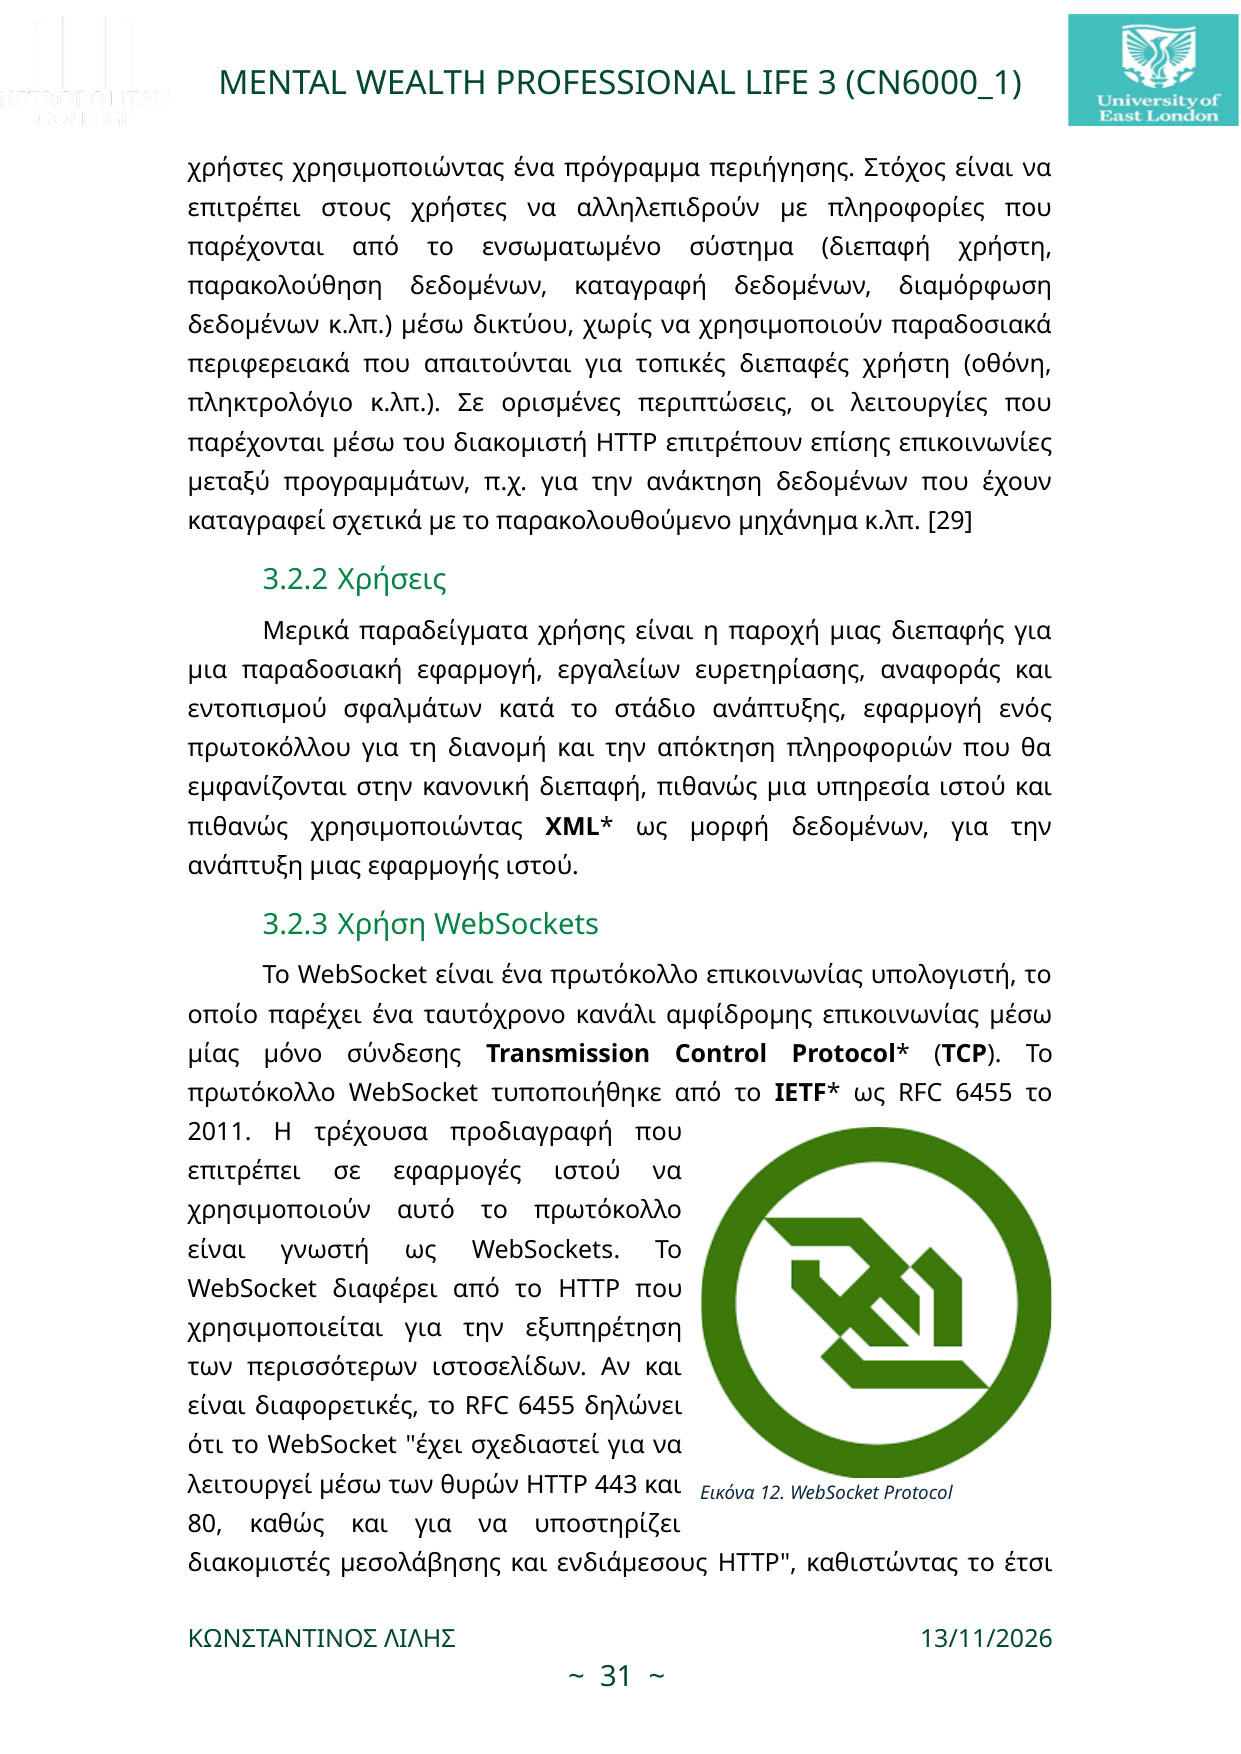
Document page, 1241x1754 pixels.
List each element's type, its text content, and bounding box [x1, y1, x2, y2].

picture [701, 1127, 1052, 1478]
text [187, 150, 1053, 537]
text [187, 957, 1053, 1579]
text Μερικά παραδείγματα χρήσης είναι η παροχή μιας διεπαφής για μια παραδοσιακή εφαρμογή, εργαλείων ευρετηρίασης, αναφοράς και εντοπισμού σφαλμάτων κατά το στάδιο ανάπτυξης, εφαρμογή ενός πρωτοκόλλου για τη διανομή και την απόκτηση πληροφοριών που θα εμφανίζονται στην κανονική διεπαφή, πιθανώς μια υπηρεσία ιστού και πιθανώς χρησιμοποιώντας XML* ως μορφή δεδομένων, για την ανάπτυξη μιας εφαρμογής ιστού. [187, 612, 1053, 881]
picture [1066, 14, 1238, 124]
subtitle Χρήση WebSockets [262, 903, 1053, 943]
subtitle Χρήσεις [262, 558, 1053, 598]
picture [0, 13, 171, 126]
